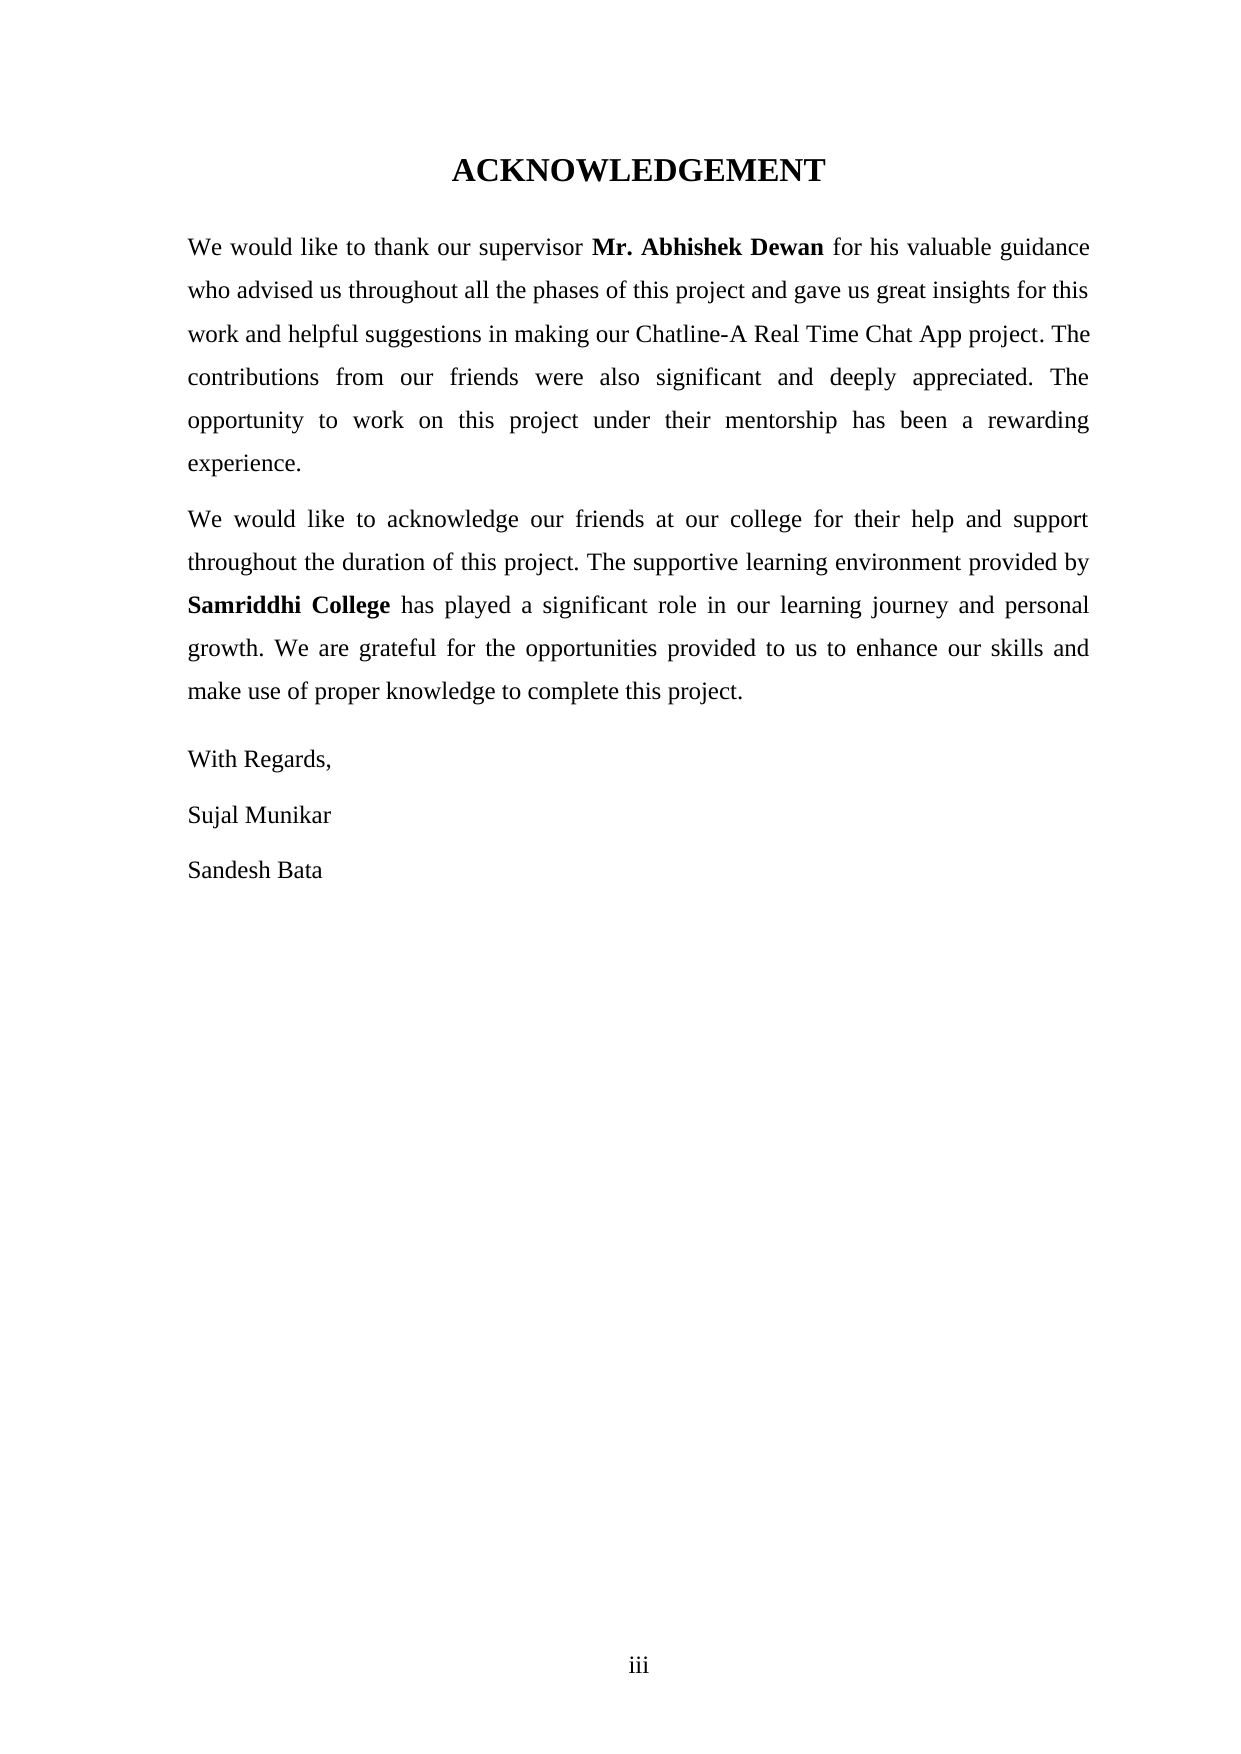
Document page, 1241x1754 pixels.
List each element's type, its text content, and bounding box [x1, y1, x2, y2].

text Sandesh Bata [187, 856, 1090, 884]
text Sujal Munikar [187, 800, 1090, 829]
text We would like to thank our supervisor Mr. Abhishek Dewan for his valuable guidance who advised us throughout all the phases of this project and gave us great insights for this work and helpful suggestions in making our Chatline-A Real Time Chat App project. The contributions from our friends were also significant and deeply appreciated. The opportunity to work on this project under their mentorship has been a rewarding experience. [187, 232, 1090, 477]
text With Regards, [187, 744, 1090, 773]
text We would like to acknowledge our friends at our college for their help and support throughout the duration of this project. The supportive learning environment provided by Samriddhi College has played a significant role in our learning journey and personal growth. We are grateful for the opportunities provided to us to enhance our skills and make use of proper knowledge to complete this project. [187, 504, 1090, 705]
subtitle ACKNOWLEDGEMENT [187, 150, 1090, 188]
